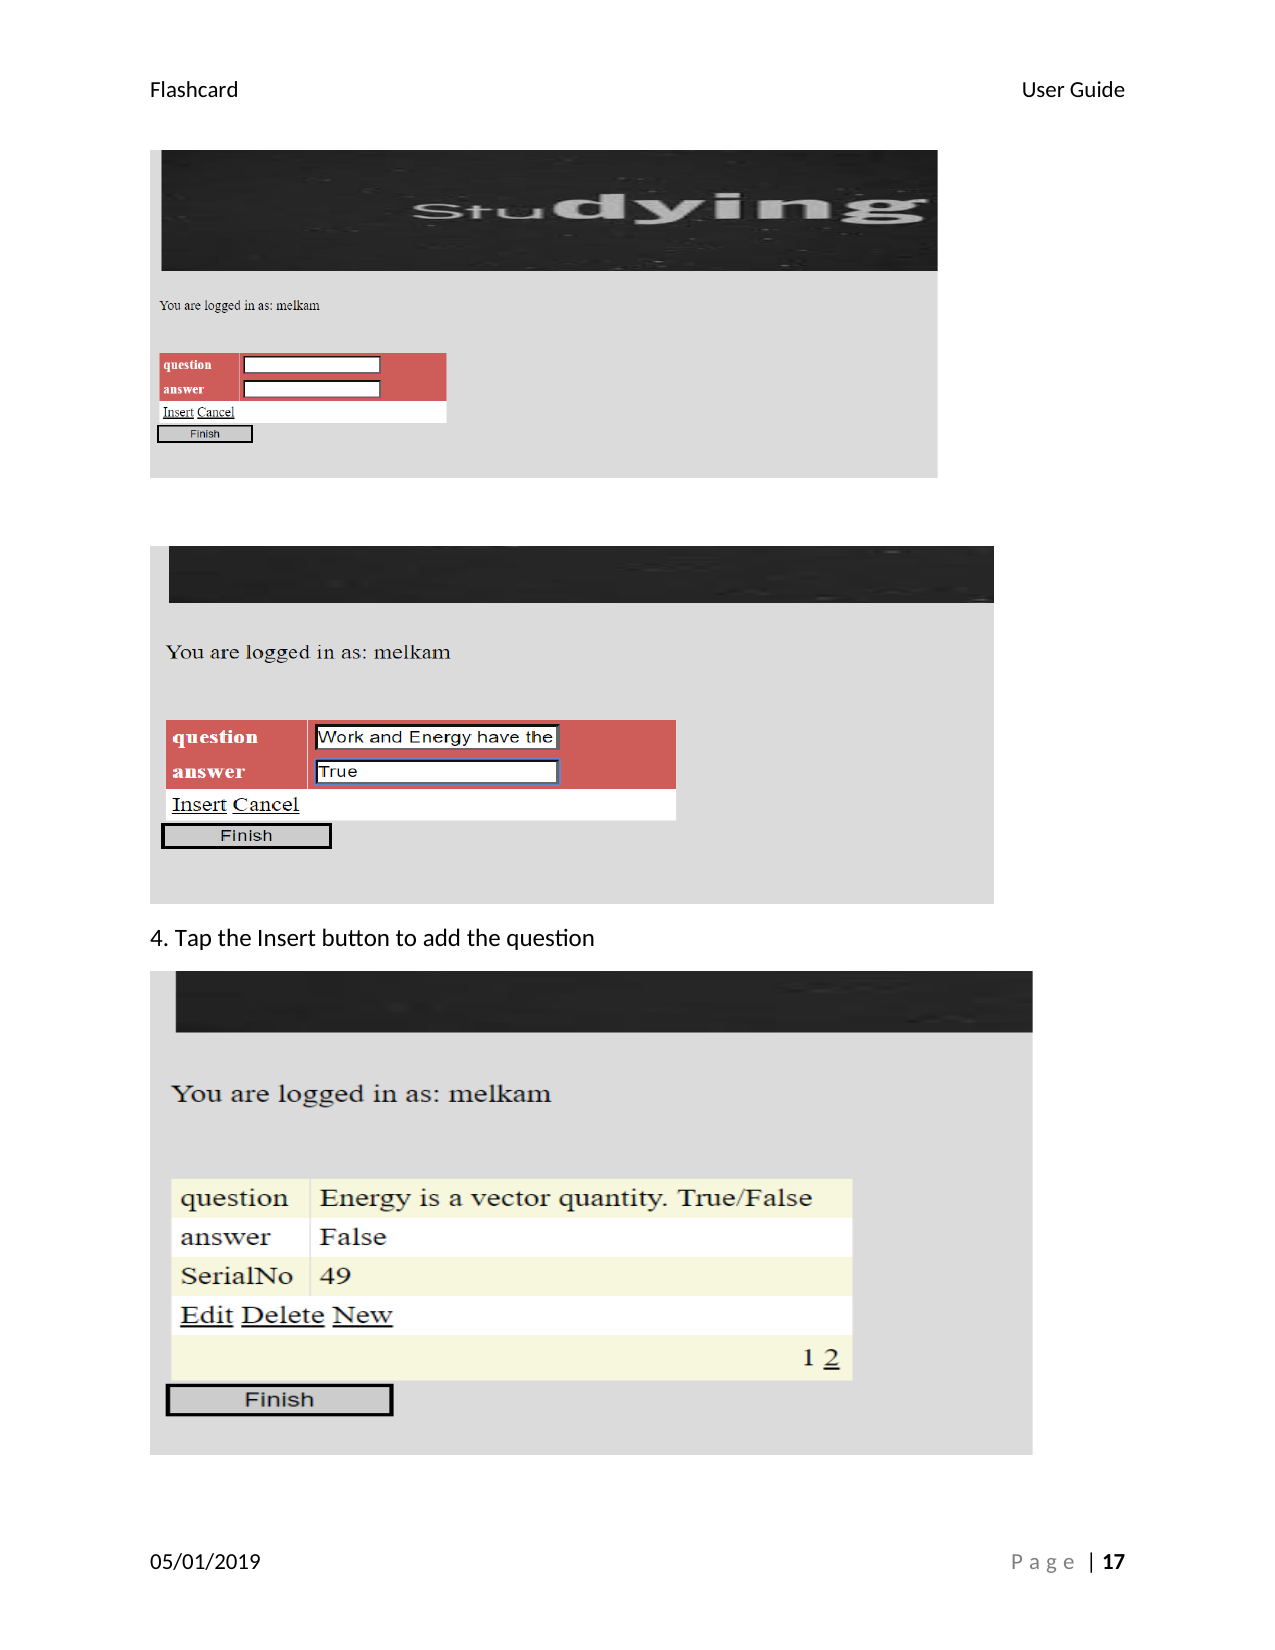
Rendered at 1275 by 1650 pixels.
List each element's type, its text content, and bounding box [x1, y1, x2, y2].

text 4. Tap the Insert button to add the question [150, 922, 1125, 953]
picture [150, 546, 994, 904]
picture [150, 150, 938, 478]
picture [150, 971, 1033, 1455]
